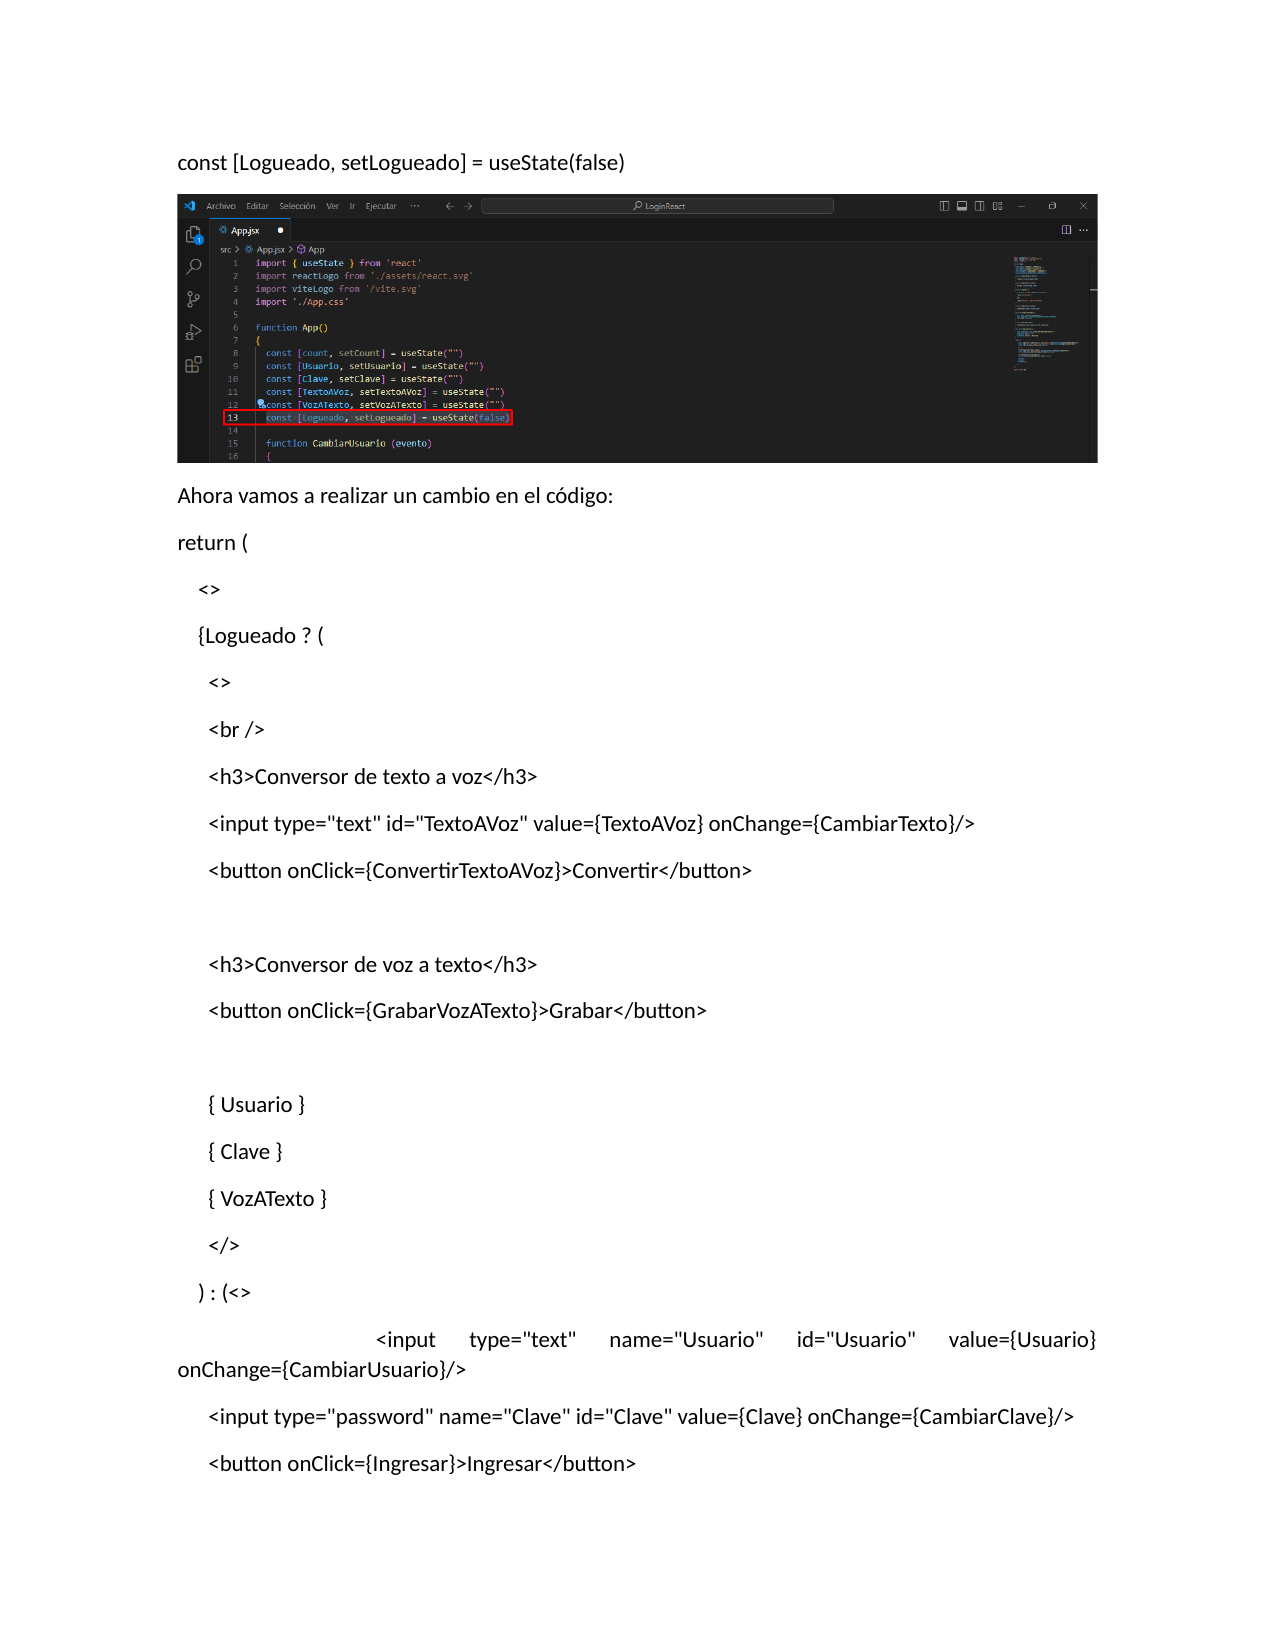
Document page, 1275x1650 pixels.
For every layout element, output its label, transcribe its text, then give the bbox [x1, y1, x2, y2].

text { Usuario } [177, 1090, 1098, 1118]
text <> [177, 575, 1098, 603]
text ) : (<> [177, 1278, 1098, 1306]
text <input type="text" id="TextoAVoz" value={TextoAVoz} onChange={CambiarTexto}/> [177, 809, 1098, 837]
picture [177, 194, 1098, 463]
text <> [177, 668, 1098, 697]
text </> [177, 1231, 1098, 1259]
text return ( [177, 528, 1098, 556]
text Ahora vamos a realizar un cambio en el código: [177, 481, 1098, 509]
text <input type="password" name="Clave" id="Clave" value={Clave} onChange={CambiarClave}/> [177, 1402, 1098, 1430]
text <input type="text" name="Usuario" id="Usuario" value={Usuario} onChange={CambiarUsuario}/> [177, 1325, 1098, 1383]
text <h3>Conversor de texto a voz</h3> [177, 762, 1098, 790]
text <button onClick={Ingresar}>Ingresar</button> [177, 1449, 1098, 1477]
text const [Logueado, setLogueado] = useState(false) [177, 148, 1098, 176]
text <h3>Conversor de voz a texto</h3> [177, 950, 1098, 978]
text { Clave } [177, 1137, 1098, 1165]
text {Logueado ? ( [177, 622, 1098, 650]
text <br /> [177, 715, 1098, 743]
text <button onClick={ConvertirTextoAVoz}>Convertir</button> [177, 856, 1098, 884]
text <button onClick={GrabarVozATexto}>Grabar</button> [177, 997, 1098, 1025]
text { VozATexto } [177, 1184, 1098, 1212]
